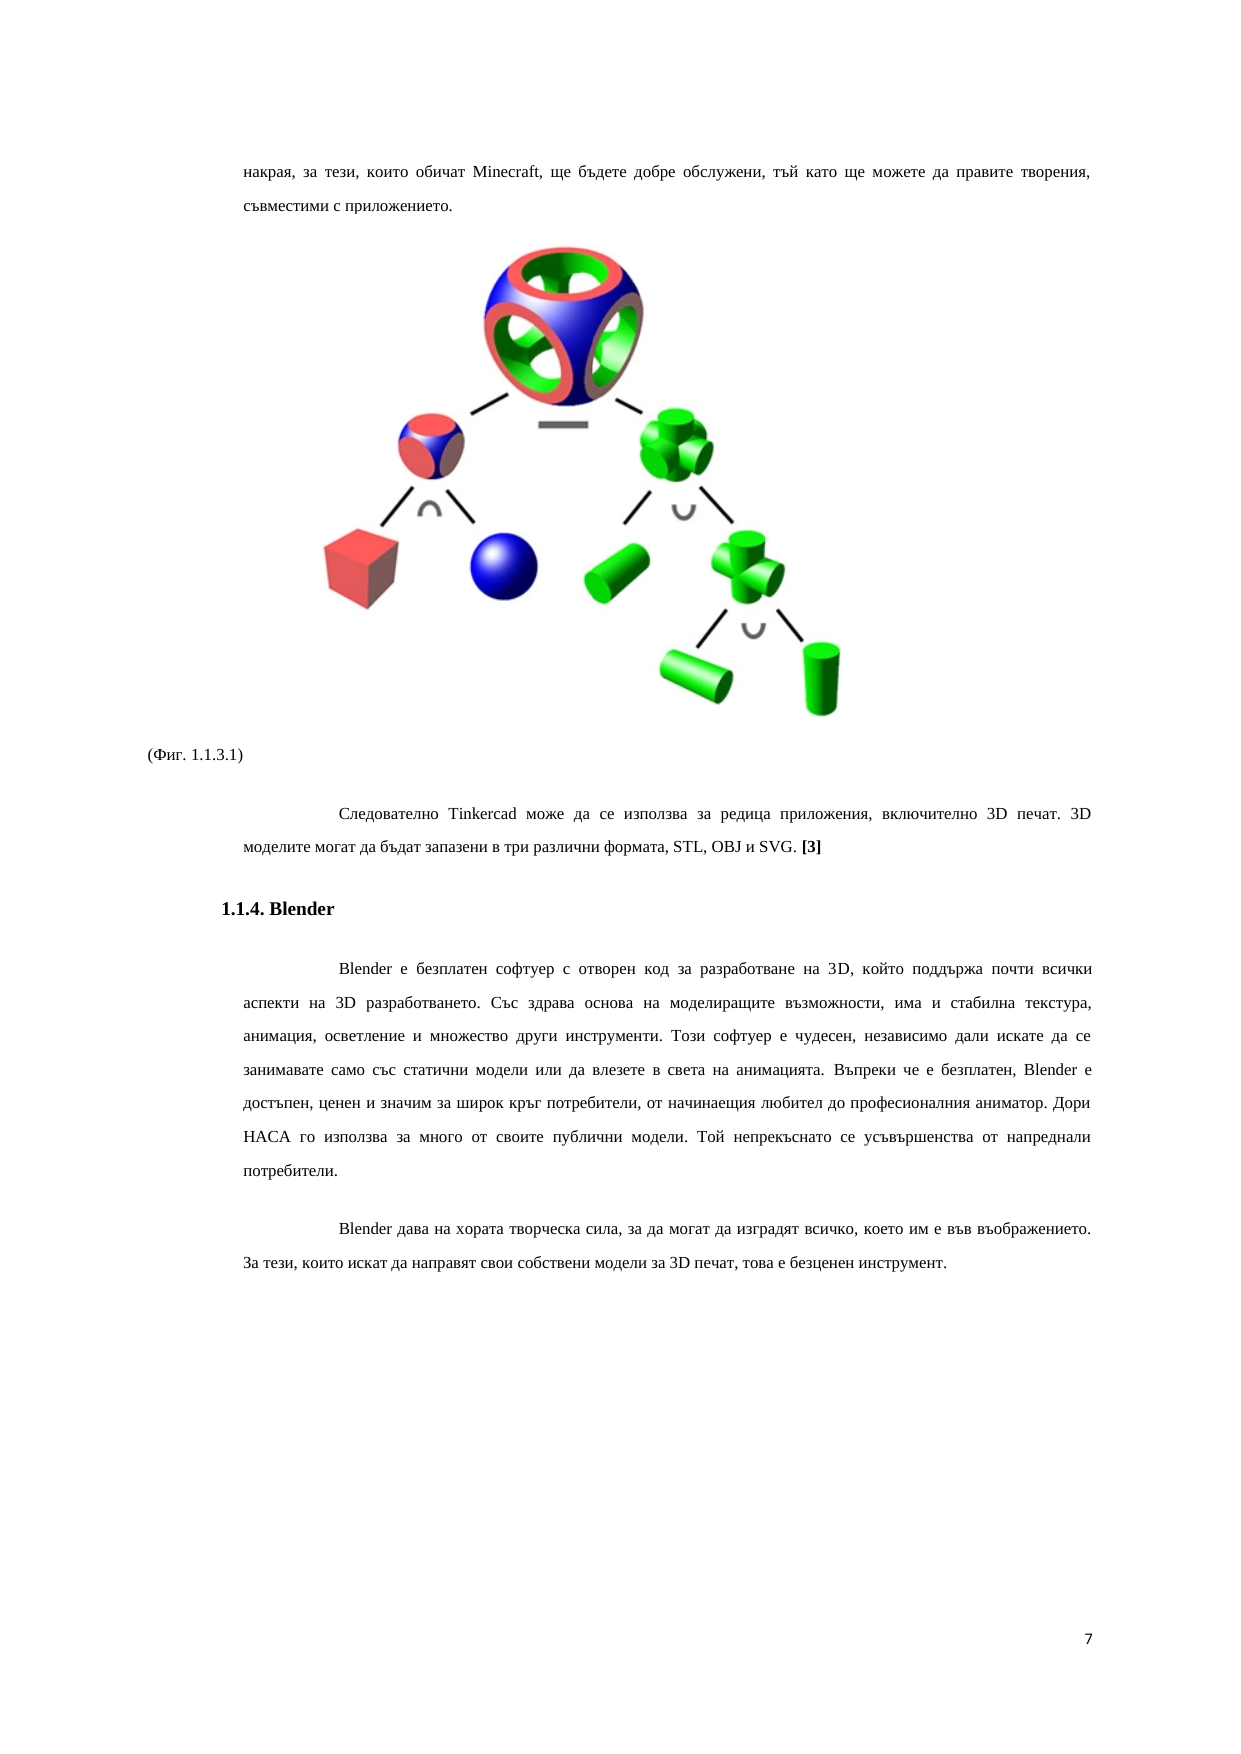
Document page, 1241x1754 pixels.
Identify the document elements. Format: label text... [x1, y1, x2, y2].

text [243, 148, 1093, 215]
text Blender е безплатен софтуер с отворен код за разработване на 3D, който поддържа почти всички аспекти на 3D разработването. Със здрава основа на моделиращите възможности, има и стабилна текстура, анимация, осветление и множество други инструменти. Този софтуер е чудесен, независимо дали искате да се занимавате само със статични модели или да влезете в света на анимацията. Въпреки че е безплатен, Blender е достъпен, ценен и значим за широк кръг потребители, от начинаещия любител до професионалния аниматор. Дори НАСА го използва за много от своите публични модели. Той непрекъснато се усъвършенства от напреднали потребители. [243, 945, 1093, 1180]
text (Фиг. 1.1.3.1) [147, 731, 1093, 764]
picture [147, 214, 1038, 731]
text 1.1.4. Blender [221, 882, 1093, 920]
text Следователно Tinkercad може да се използва за редица приложения, включително 3D печат. 3D моделите могат да бъдат запазени в три различни формата, STL, OBJ и SVG. [3] [243, 789, 1093, 857]
text Blender дава на хората творческа сила, за да могат да изградят всичко, което им е във въображението. За тези, които искат да направят свои собствени модели за 3D печат, това е безценен инструмент. [242, 1205, 1093, 1272]
